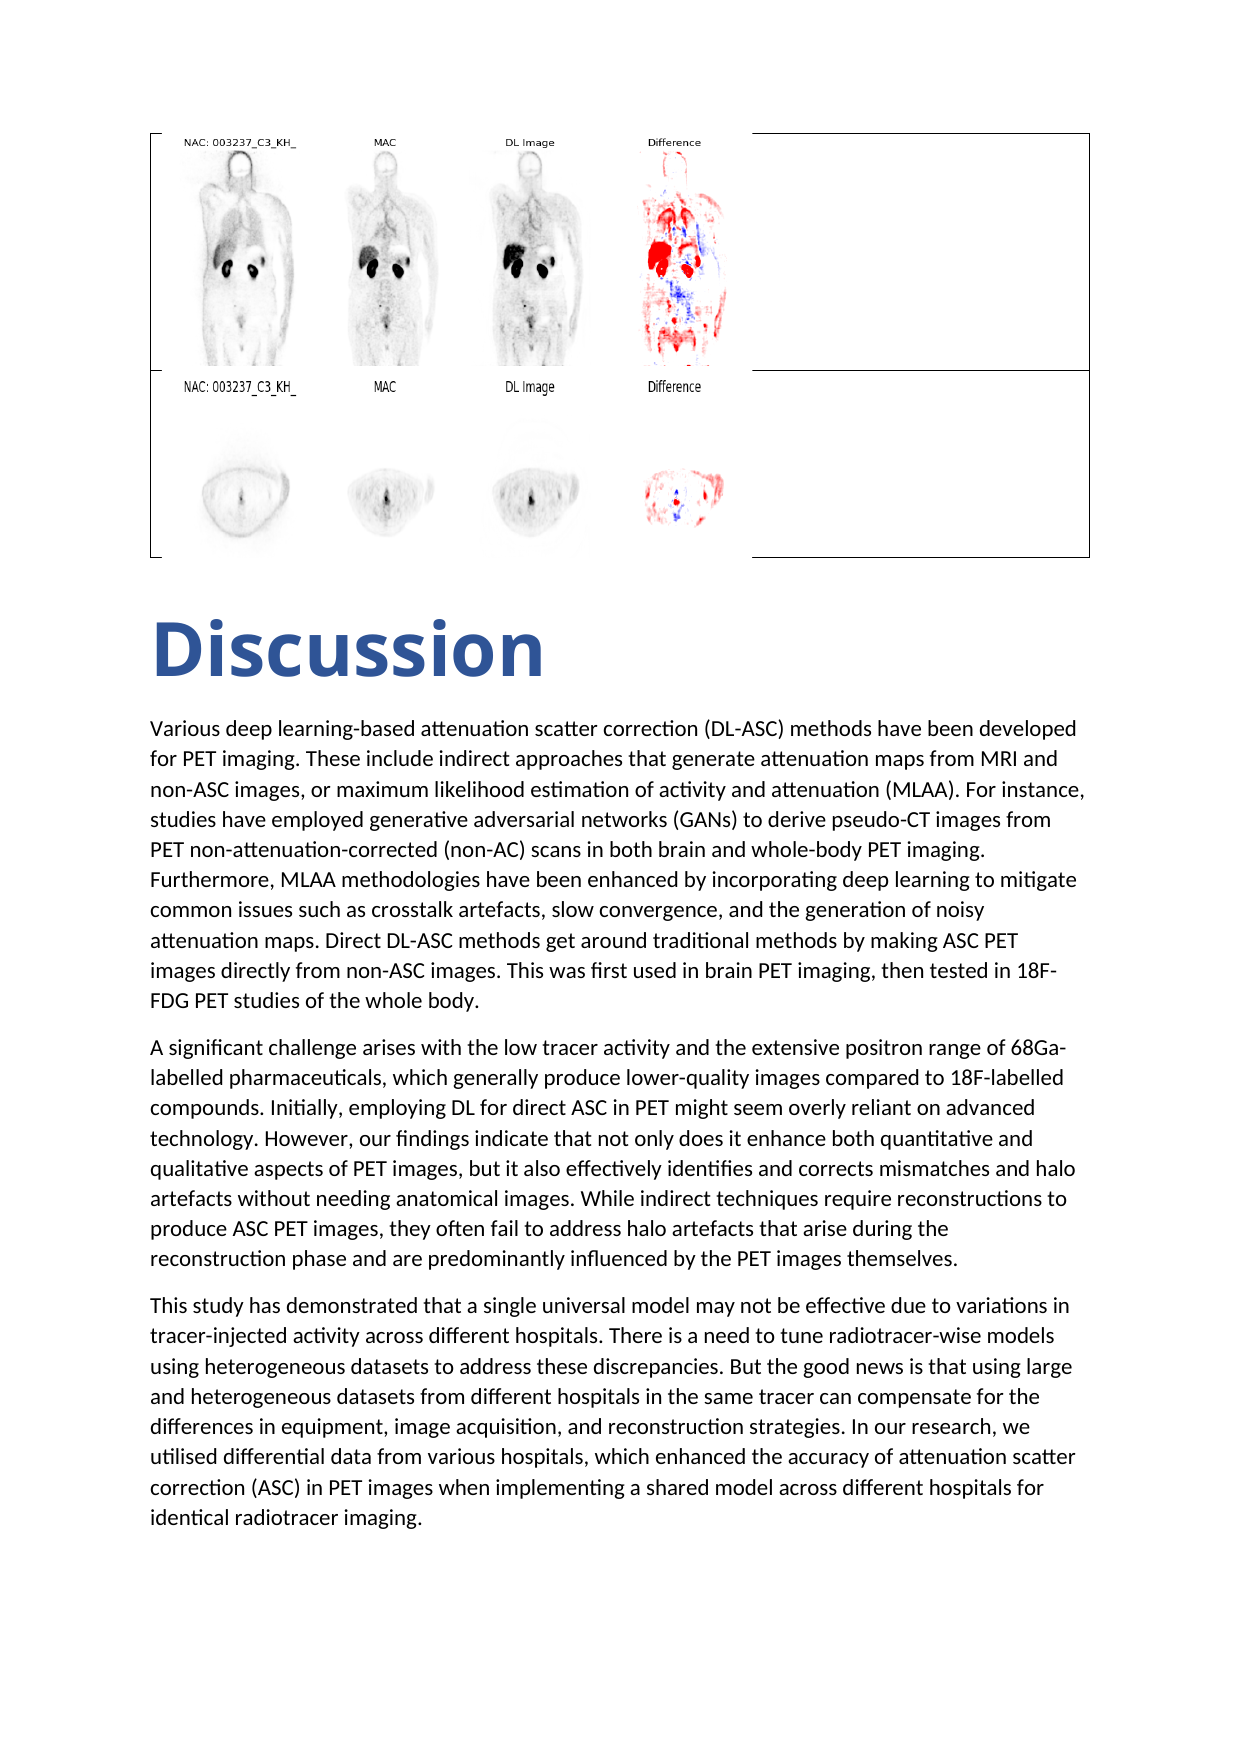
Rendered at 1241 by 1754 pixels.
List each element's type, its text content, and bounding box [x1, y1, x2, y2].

table_header [753, 134, 1089, 370]
table_header [151, 134, 161, 370]
table_cell [753, 371, 1089, 557]
table_cell [151, 371, 161, 557]
subtitle Discussion [150, 596, 1090, 698]
picture [161, 133, 753, 558]
text A significant challenge arises with the low tracer activity and the extensive positron range of 68Ga-labelled pharmaceuticals, which generally produce lower-quality images compared to 18F-labelled compounds. Initially, employing DL for direct ASC in PET might seem overly reliant on advanced technology. However, our findings indicate that not only does it enhance both quantitative and qualitative aspects of PET images, but it also effectively identifies and corrects mismatches and halo artefacts without needing anatomical images. While indirect techniques require reconstructions to produce ASC PET images, they often fail to address halo artefacts that arise during the reconstruction phase and are predominantly influenced by the PET images themselves. [150, 1033, 1090, 1273]
text Various deep learning-based attenuation scatter correction (DL-ASC) methods have been developed for PET imaging. These include indirect approaches that generate attenuation maps from MRI and non-ASC images, or maximum likelihood estimation of activity and attenuation (MLAA). For instance, studies have employed generative adversarial networks (GANs) to derive pseudo-CT images from PET non-attenuation-corrected (non-AC) scans in both brain and whole-body PET imaging. Furthermore, MLAA methodologies have been enhanced by incorporating deep learning to mitigate common issues such as crosstalk artefacts, slow convergence, and the generation of noisy attenuation maps. Direct DL-ASC methods get around traditional methods by making ASC PET images directly from non-ASC images. This was first used in brain PET imaging, then tested in 18F-FDG PET studies of the whole body. [150, 714, 1090, 1014]
text This study has demonstrated that a single universal model may not be effective due to variations in tracer-injected activity across different hospitals. There is a need to tune radiotracer-wise models using heterogeneous datasets to address these discrepancies. But the good news is that using large and heterogeneous datasets from different hospitals in the same tracer can compensate for the differences in equipment, image acquisition, and reconstruction strategies. In our research, we utilised differential data from various hospitals, which enhanced the accuracy of attenuation scatter correction (ASC) in PET images when implementing a shared model across different hospitals for identical radiotracer imaging. [150, 1291, 1090, 1531]
